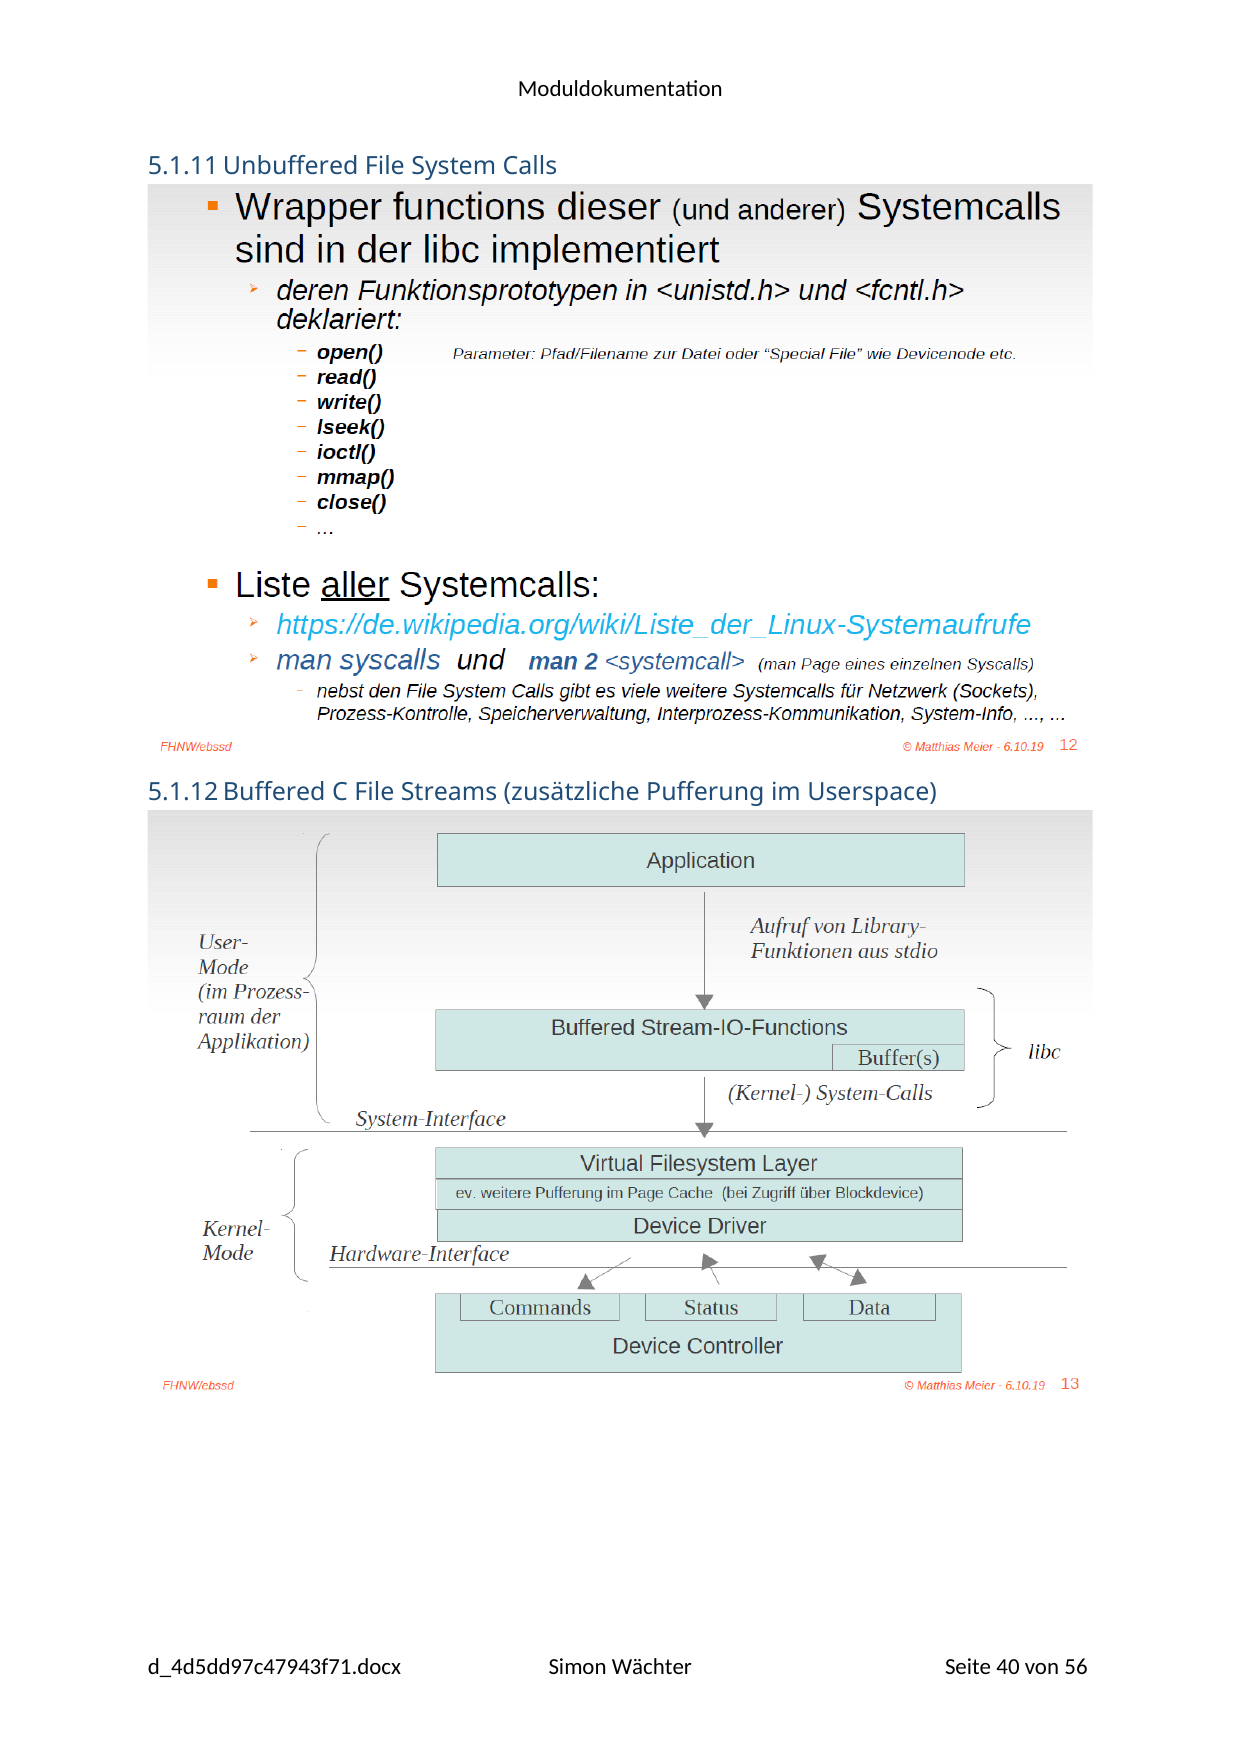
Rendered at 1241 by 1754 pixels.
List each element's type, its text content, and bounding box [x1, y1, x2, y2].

subtitle Unbuffered File System Calls [148, 148, 1093, 182]
picture [147, 810, 1093, 1393]
picture [147, 184, 1093, 755]
subtitle Buffered C File Streams (zusätzliche Pufferung im Userspace) [148, 774, 1093, 808]
